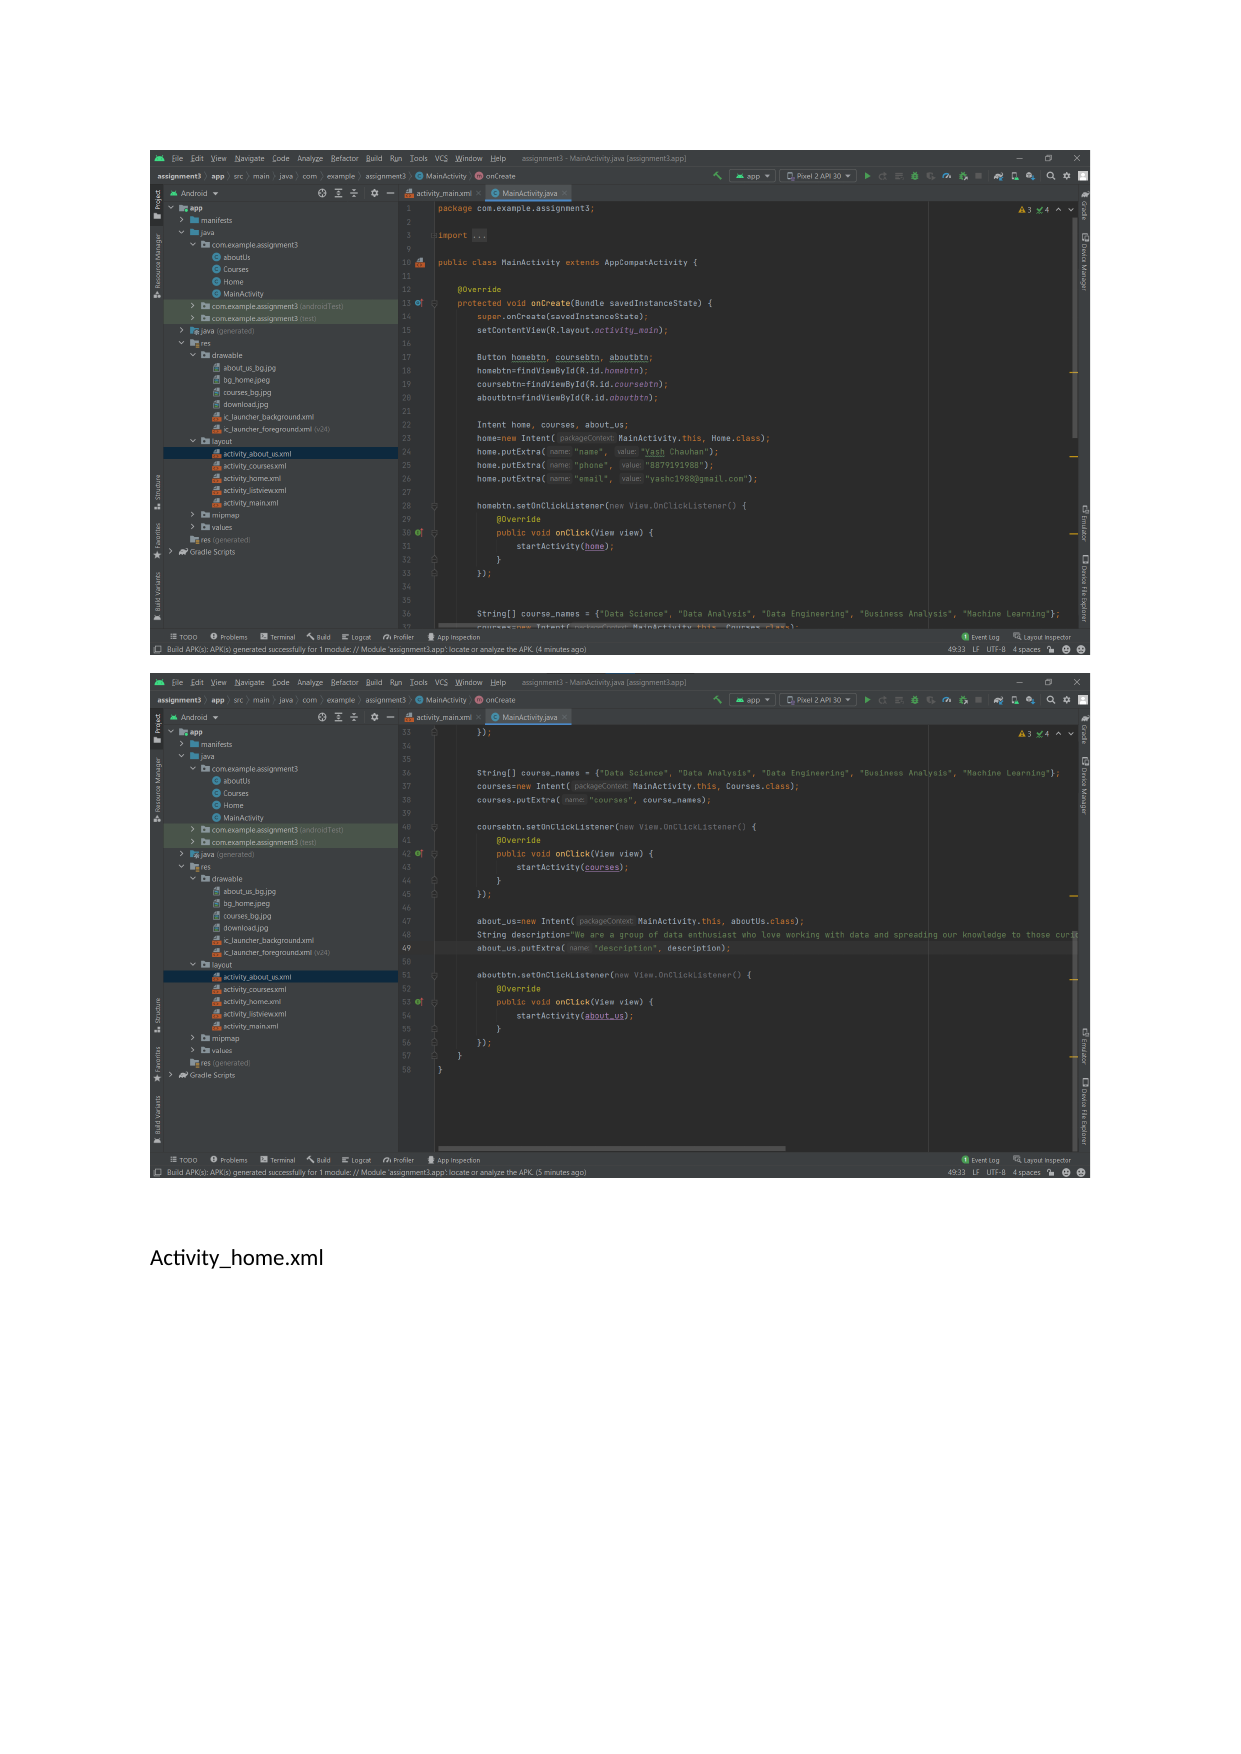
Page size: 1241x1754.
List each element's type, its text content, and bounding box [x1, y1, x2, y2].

picture [150, 150, 1091, 655]
picture [150, 673, 1091, 1178]
text Activity_home.xml [150, 1243, 1090, 1271]
